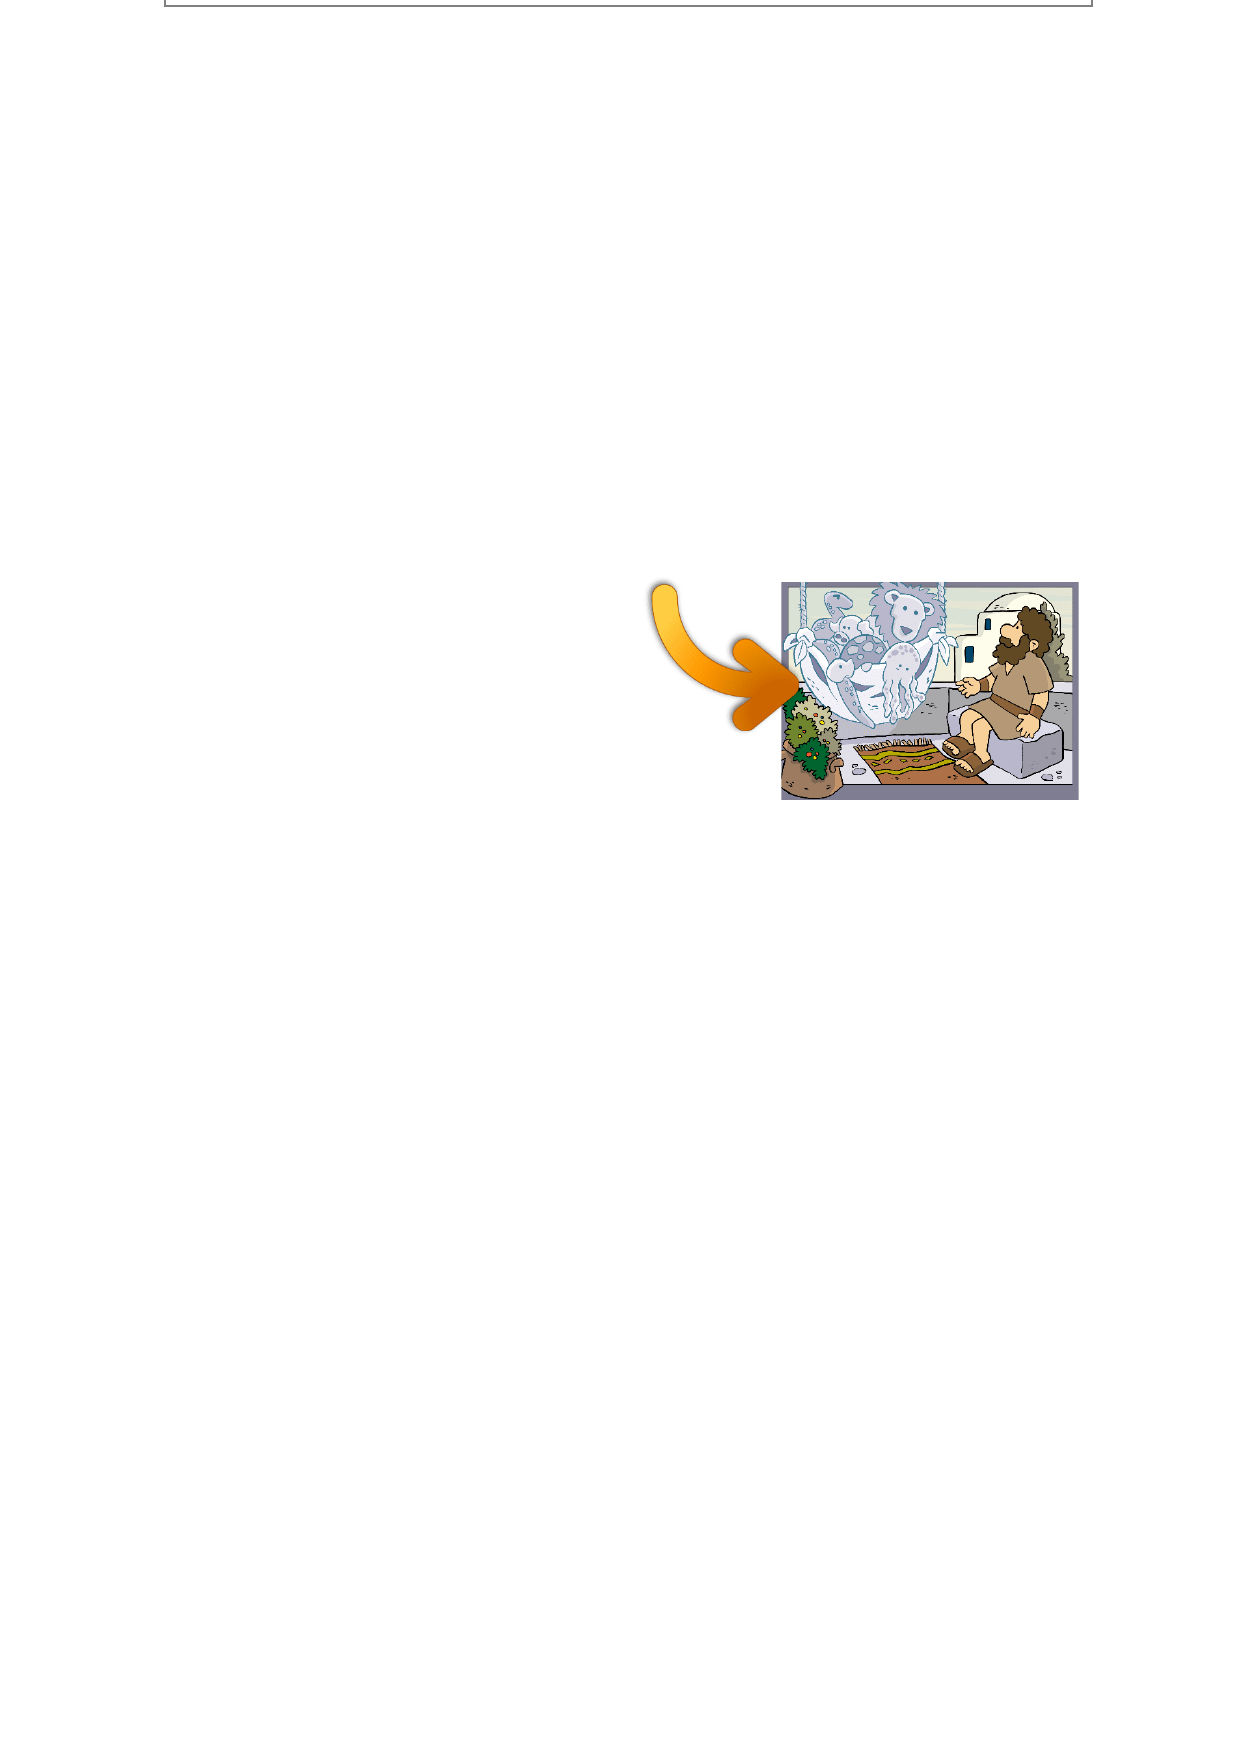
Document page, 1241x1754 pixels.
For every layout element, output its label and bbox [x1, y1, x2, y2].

picture [638, 570, 1079, 800]
